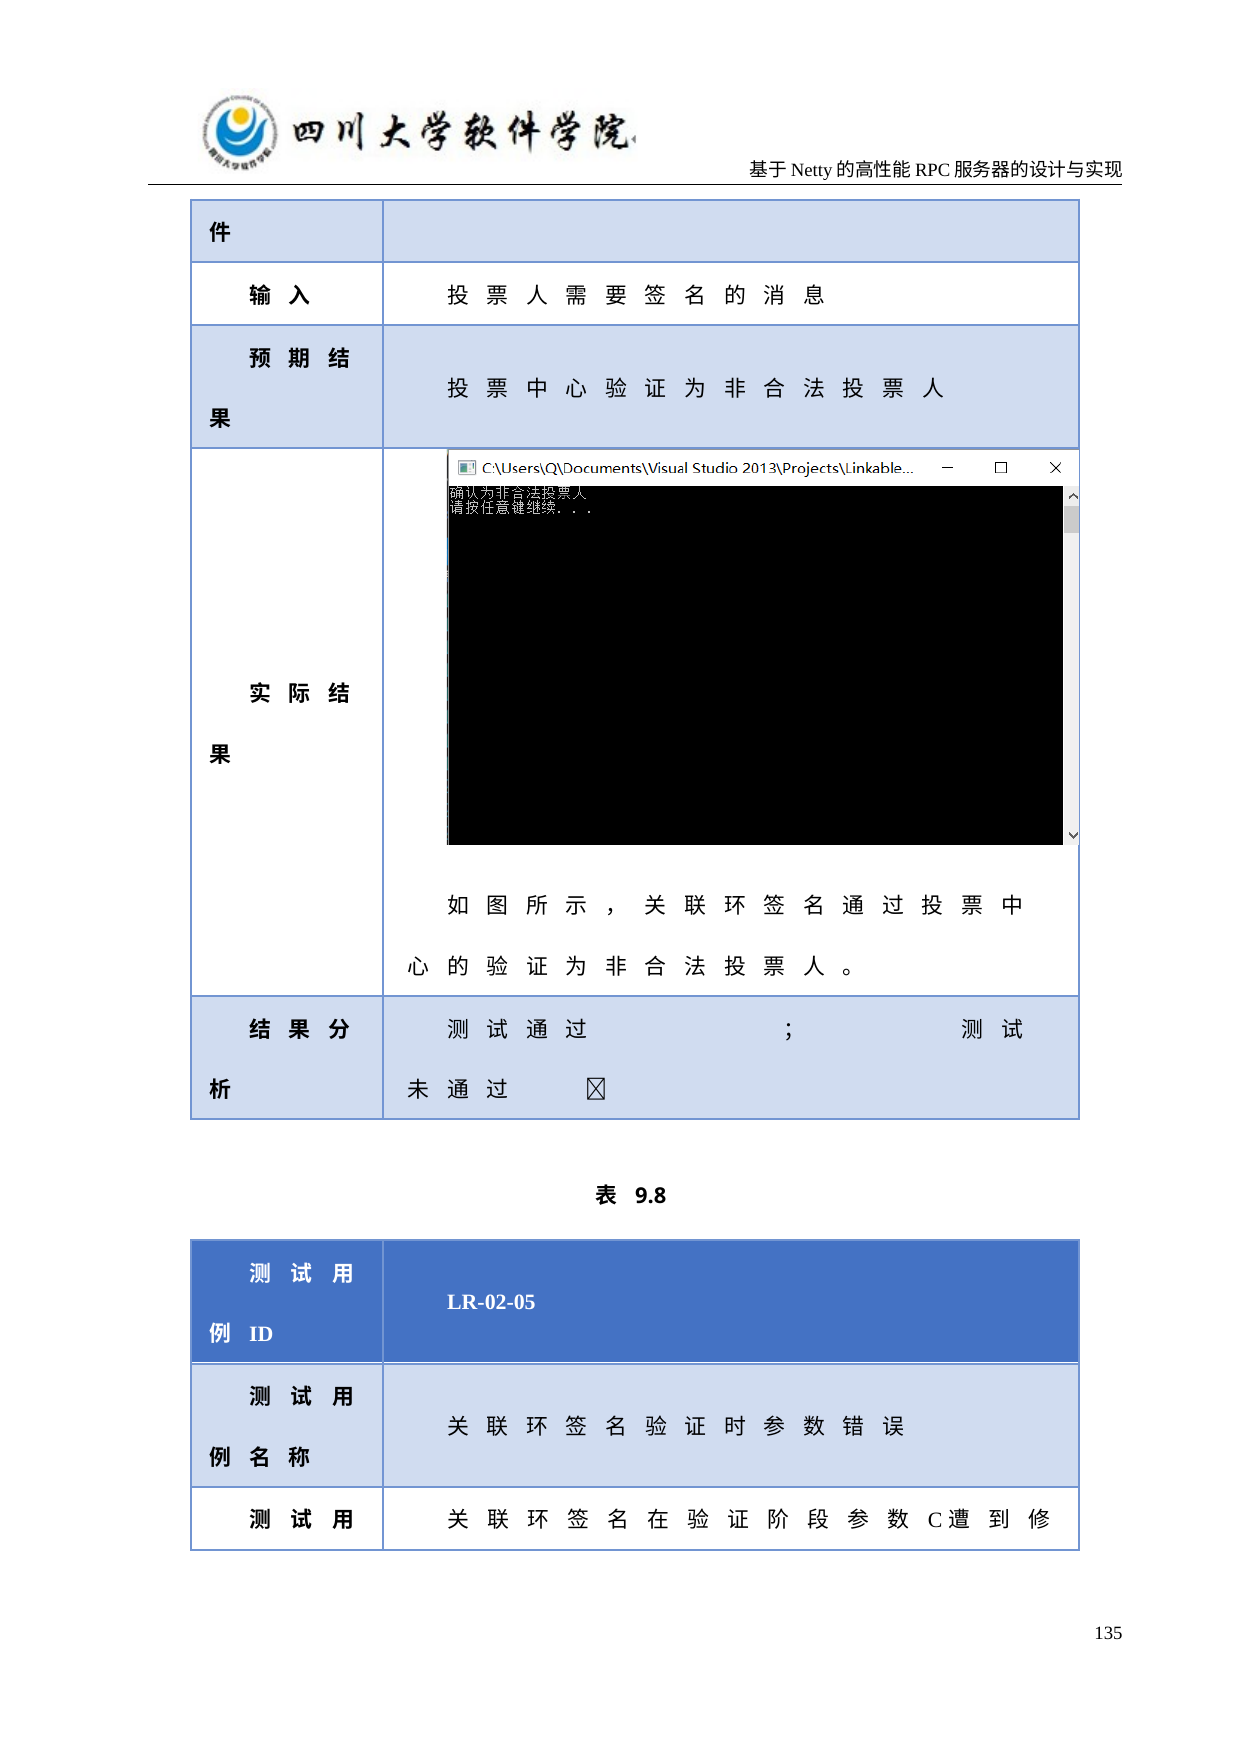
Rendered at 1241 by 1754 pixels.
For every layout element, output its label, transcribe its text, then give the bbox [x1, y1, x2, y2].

table_cell 关联环签名验证时参数错误 [384, 1365, 1078, 1486]
table_cell 测试通过 ； 测试未通过 [384, 997, 1078, 1118]
table_cell 无 [384, 201, 1078, 261]
table_cell 投票中心验证为非合法投票人 [384, 326, 1078, 447]
table_header LR-02-05 [384, 1241, 1078, 1362]
picture [446, 449, 1079, 845]
table_header 测试用例ID [192, 1241, 382, 1362]
table_cell 预期结果 [192, 326, 382, 447]
table_cell 如图所示，关联环签名通过投票中心的验证为非合法投票人。 [384, 449, 1078, 995]
table_cell 测试用例名称 [192, 1365, 382, 1486]
table_cell 输入 [192, 263, 382, 324]
table_cell 关联环签名在验证阶段参数C遭到修改 [384, 1488, 1078, 1548]
table_cell 实际结果 [192, 449, 382, 995]
table_cell 结果分析 [192, 997, 382, 1118]
picture [197, 88, 639, 177]
table_cell 投票人需要签名的消息 [384, 263, 1078, 324]
table_cell 测试用例说明 [192, 1488, 382, 1548]
table_cell 预置条件 [192, 201, 382, 261]
text 表9.8 [150, 1163, 1120, 1224]
